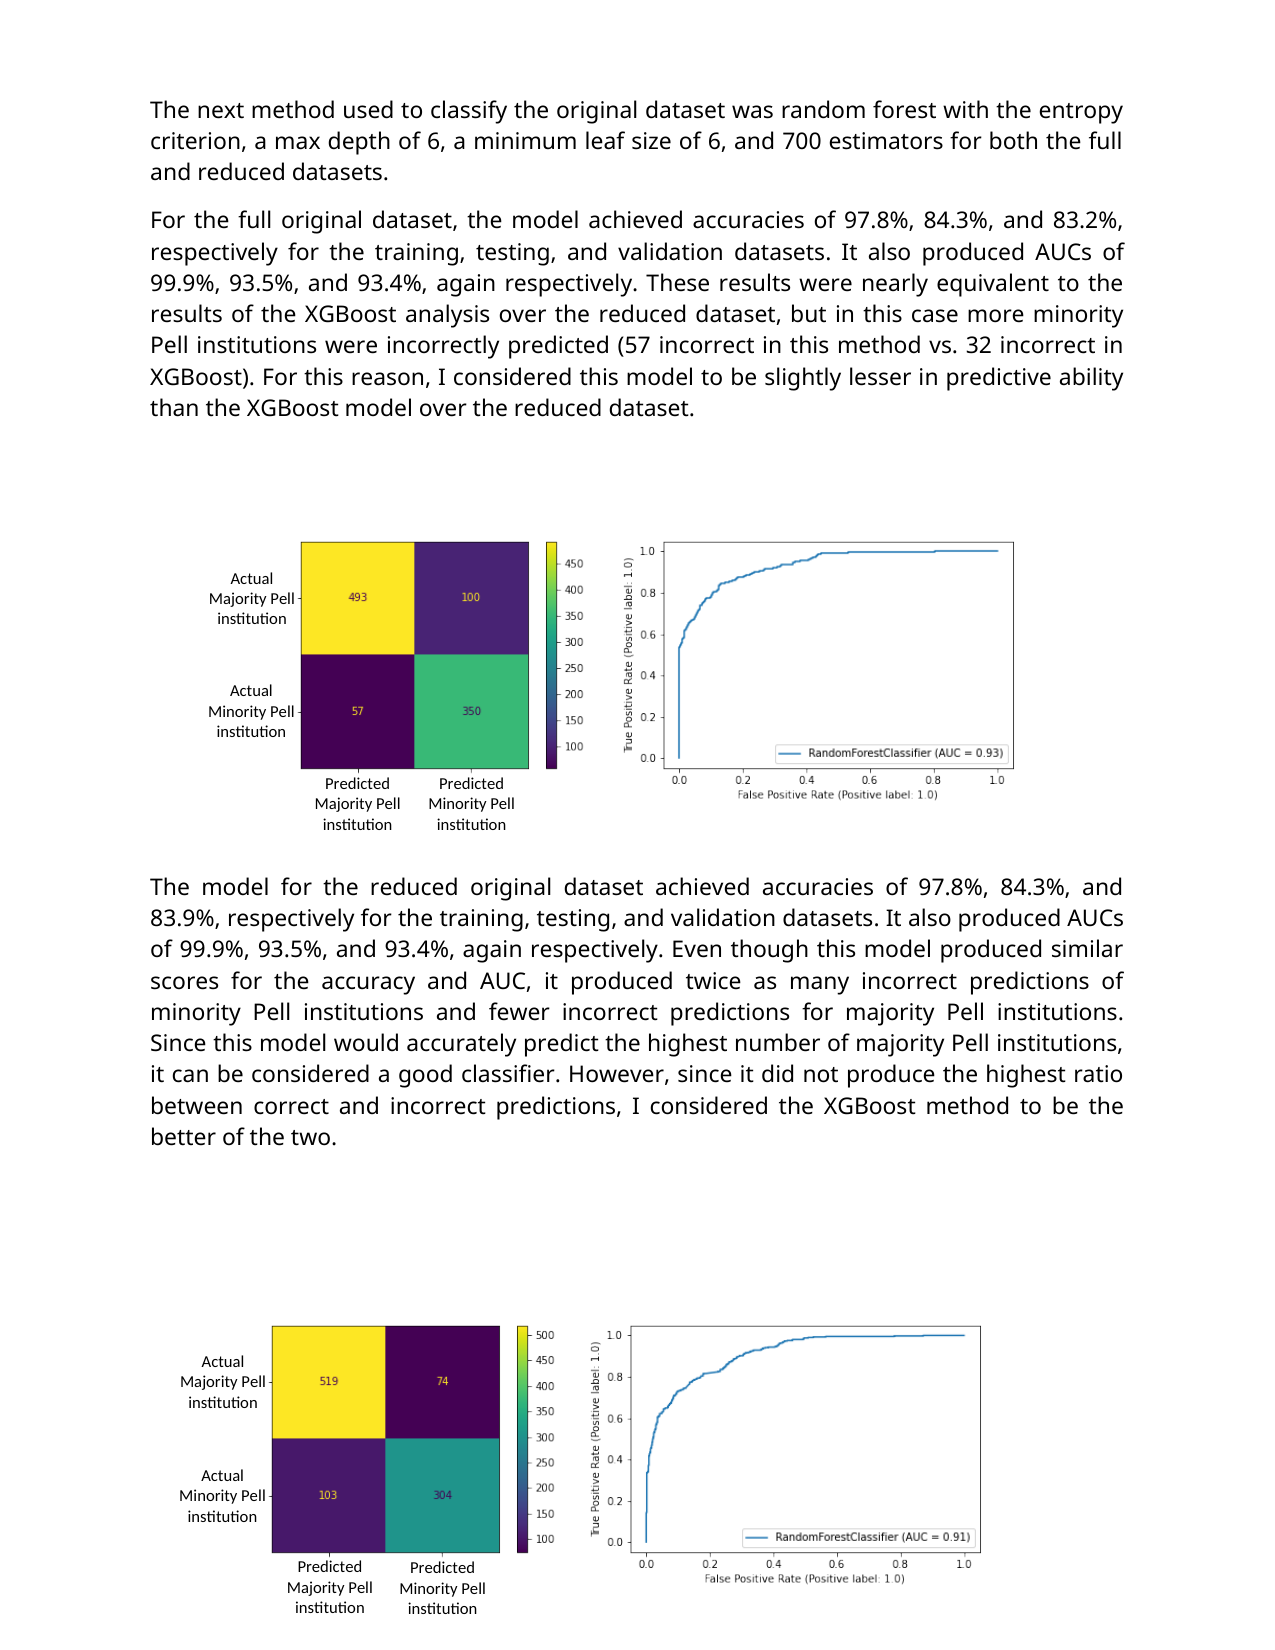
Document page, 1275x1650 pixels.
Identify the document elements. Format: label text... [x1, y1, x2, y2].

text For the full original dataset, the model achieved accuracies of 97.8%, 84.3%, and 83.2%, respectively for the training, testing, and validation datasets. It also produced AUCs of 99.9%, 93.5%, and 93.4%, again respectively. These results were nearly equivalent to the results of the XGBoost analysis over the reduced dataset, but in this case more minority Pell institutions were incorrectly predicted (57 incorrect in this method vs. 32 incorrect in XGBoost). For this reason, I considered this model to be slightly lesser in predictive ability than the XGBoost model over the reduced dataset. [150, 204, 1125, 423]
text The next method used to classify the original dataset was random forest with the entropy criterion, a max depth of 6, a minimum leaf size of 6, and 700 estimators for both the full and reduced datasets. [150, 94, 1125, 187]
text The model for the reduced original dataset achieved accuracies of 97.8%, 84.3%, and 83.9%, respectively for the training, testing, and validation datasets. It also produced AUCs of 99.9%, 93.5%, and 93.4%, again respectively. Even though this model produced similar scores for the accuracy and AUC, it produced twice as many incorrect predictions of minority Pell institutions and fewer incorrect predictions for majority Pell institutions. Since this model would accurately predict the highest number of majority Pell institutions, it can be considered a good classifier. However, since it did not produce the highest ratio between correct and incorrect predictions, I considered the XGBoost method to be the better of the two. [150, 871, 1125, 1152]
picture [294, 505, 1058, 806]
picture [264, 1289, 1025, 1590]
